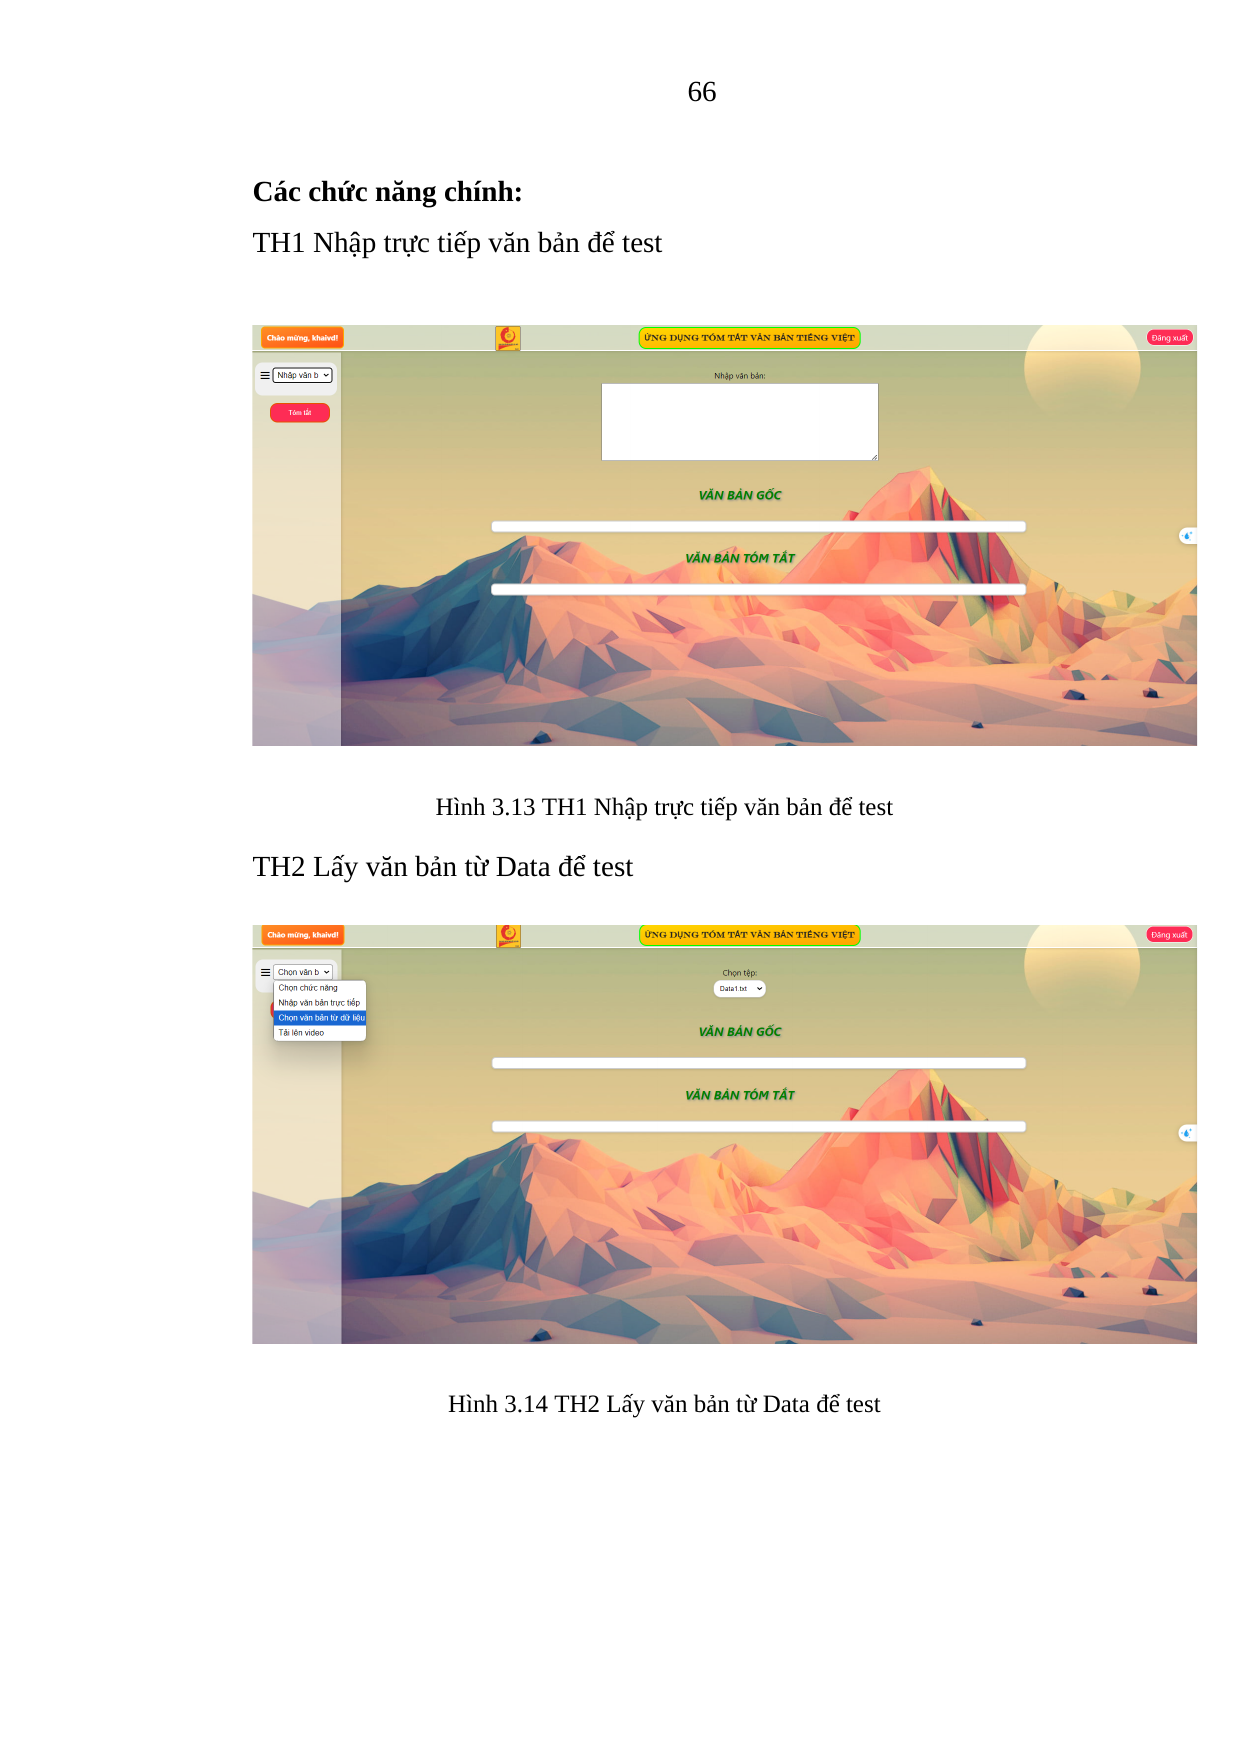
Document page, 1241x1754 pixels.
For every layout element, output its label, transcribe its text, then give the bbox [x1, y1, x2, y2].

picture [252, 325, 1198, 746]
text Hình 3.14 TH2 Lấy văn bản từ Data để test [177, 1389, 1152, 1418]
text Các chức năng chính: [252, 174, 1152, 208]
text TH2 Lấy văn bản từ Data để test [252, 849, 1152, 883]
text Hình 3.13 TH1 Nhập trực tiếp văn bản để test [177, 792, 1152, 820]
text TH1 Nhập trực tiếp văn bản để test [252, 225, 1152, 258]
picture [252, 925, 1198, 1344]
